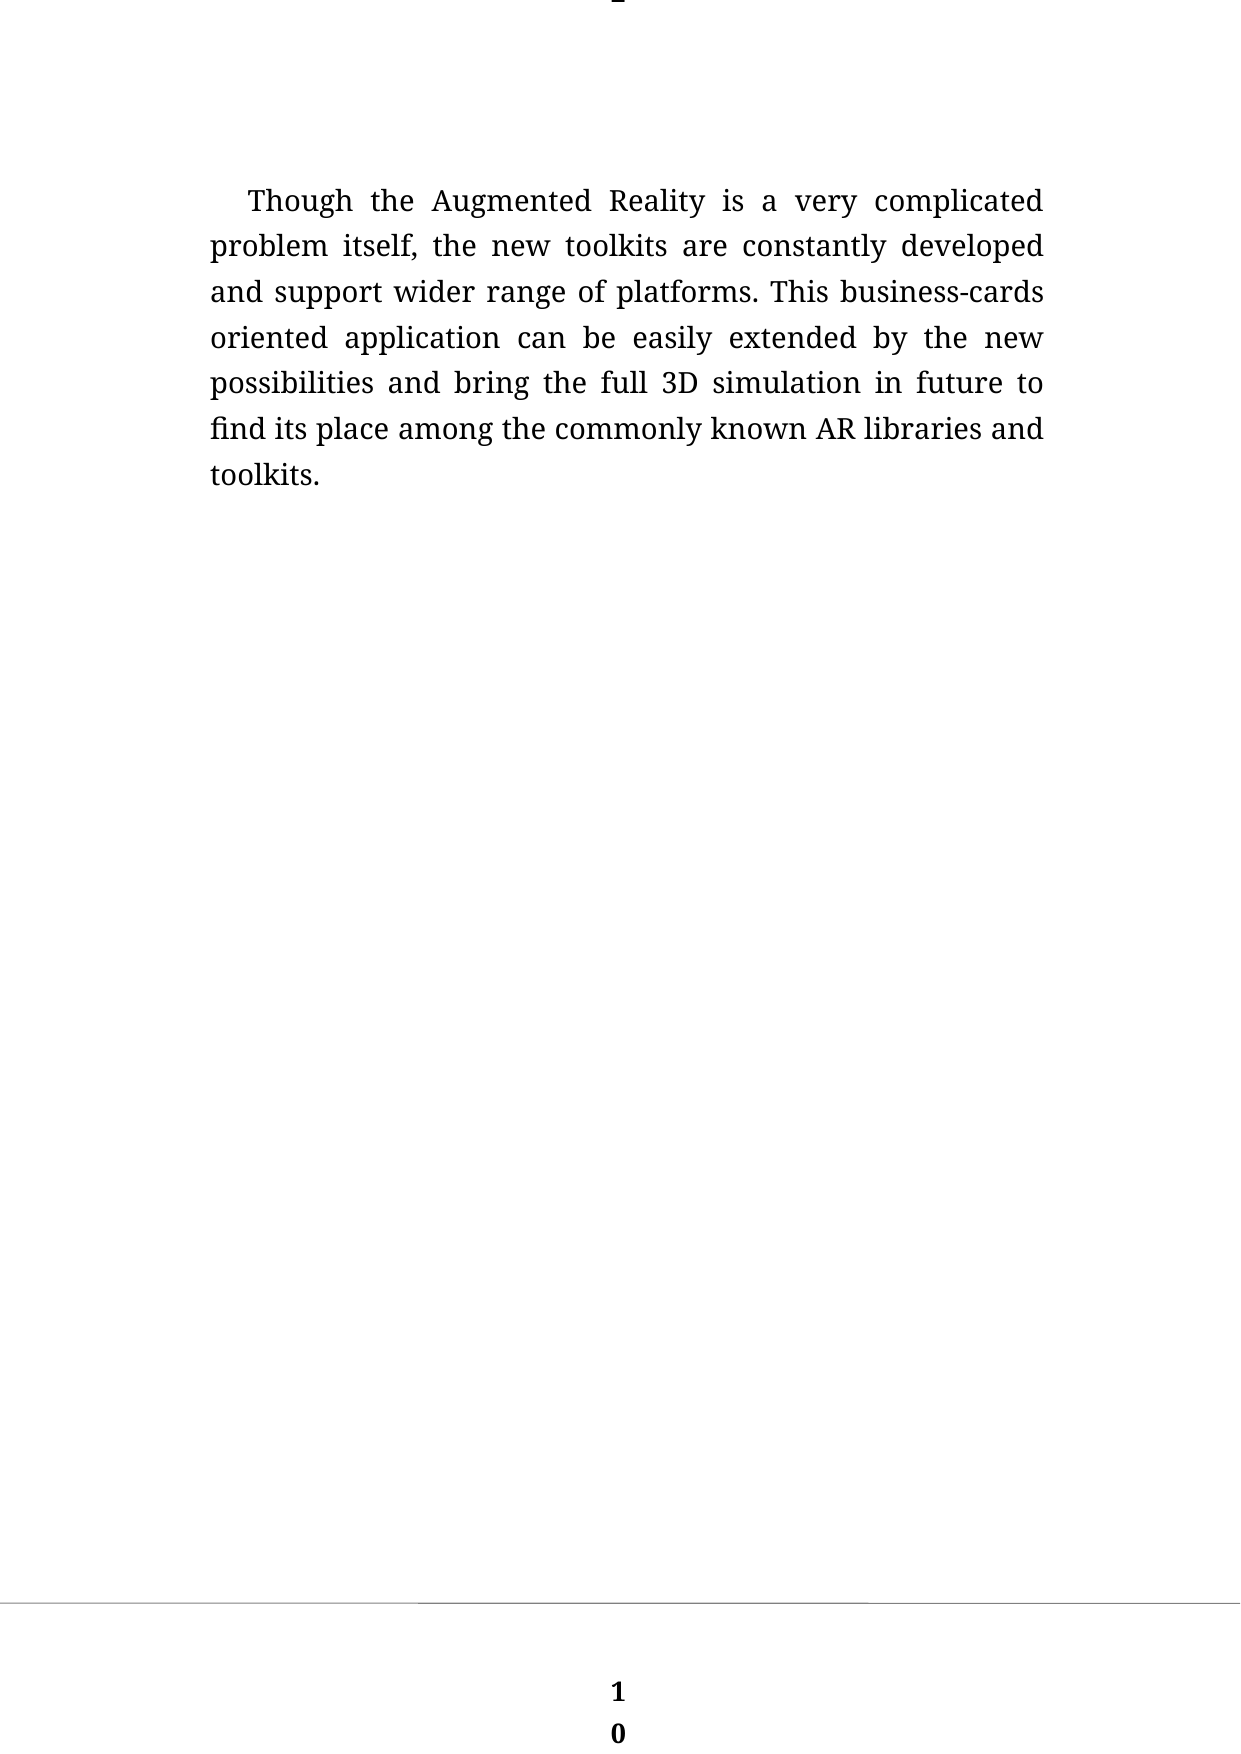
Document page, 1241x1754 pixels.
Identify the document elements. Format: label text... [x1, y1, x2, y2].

text Though the Augmented Reality is a very complicated problem itself, the new toolkits are constantly developed and support wider range of platforms. This business-cards oriented application can be easily extended by the new possibilities and bring the full 3D simulation in future to find its place among the commonly known AR libraries and toolkits. [210, 180, 1045, 493]
